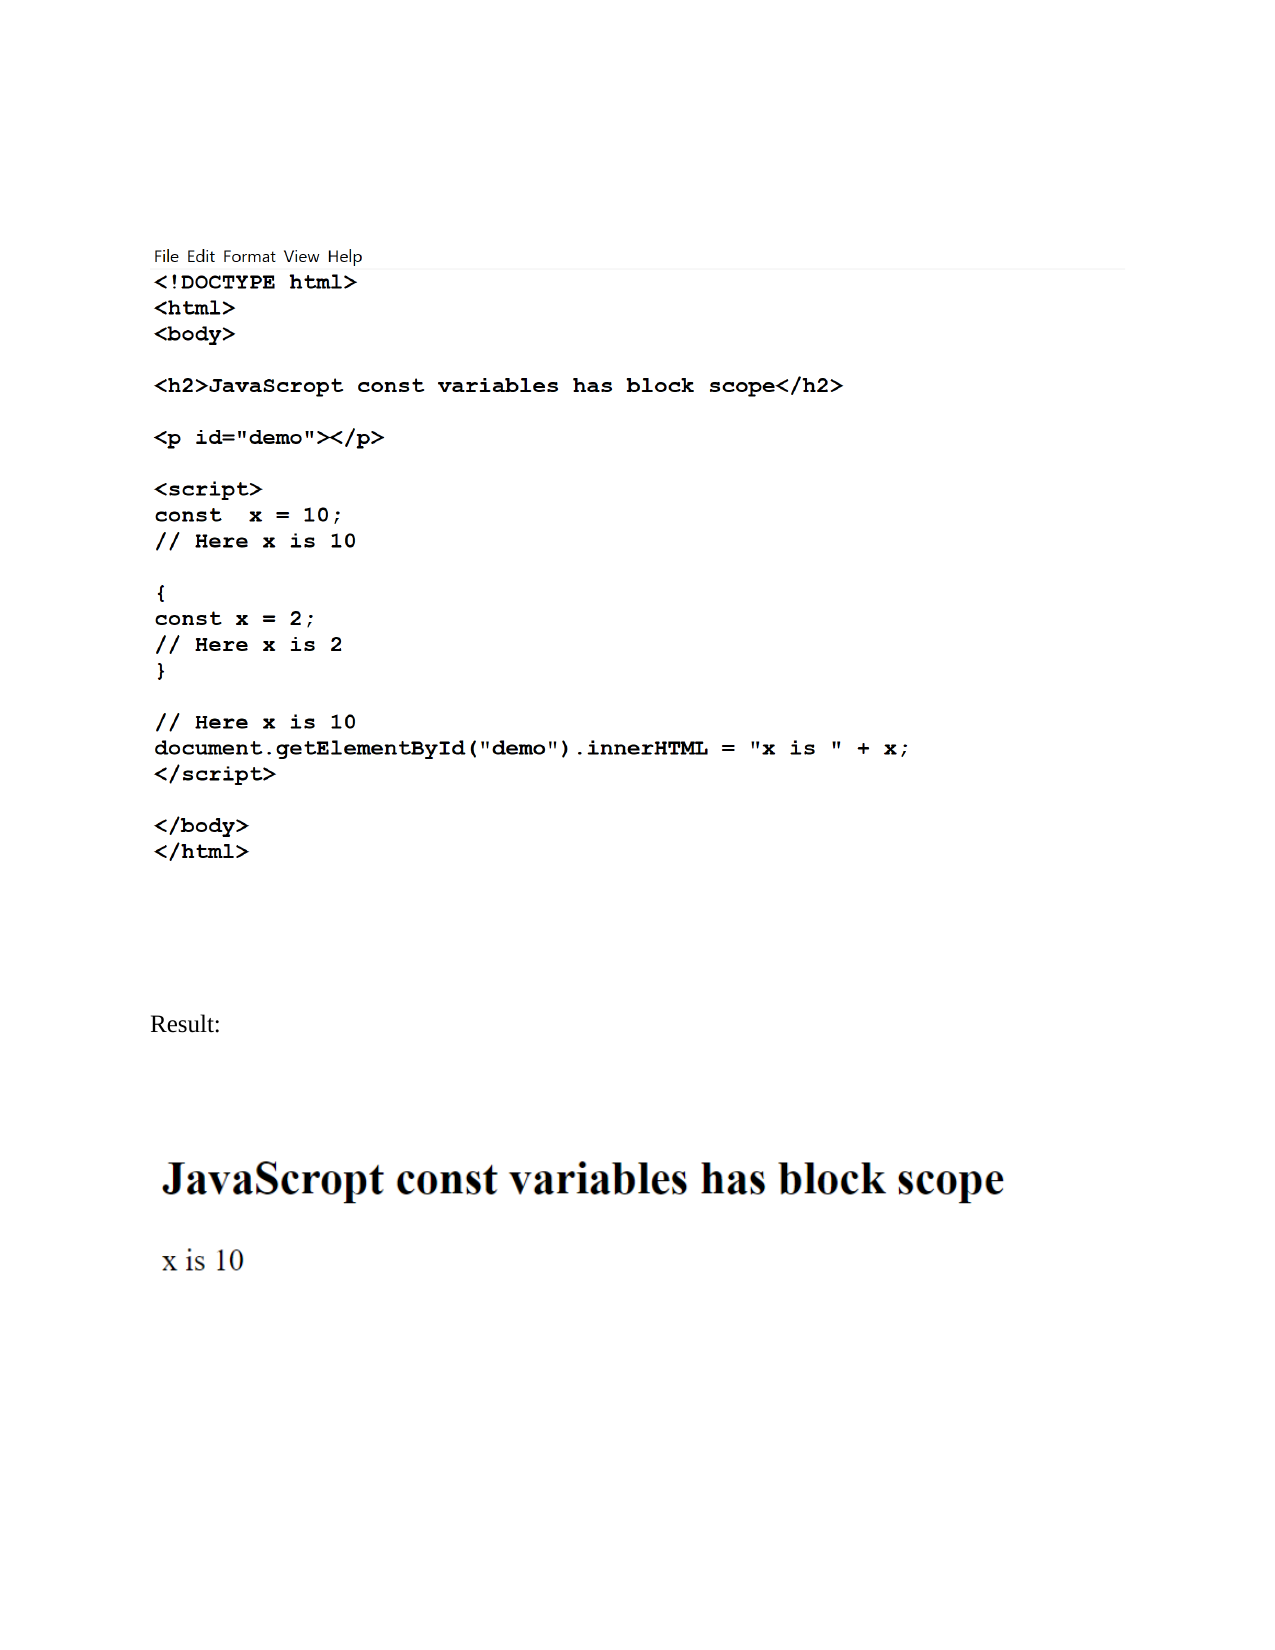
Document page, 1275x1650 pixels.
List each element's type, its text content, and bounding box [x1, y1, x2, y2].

picture [150, 245, 1125, 895]
text Result: [150, 1009, 1125, 1069]
picture [150, 1135, 1125, 1342]
